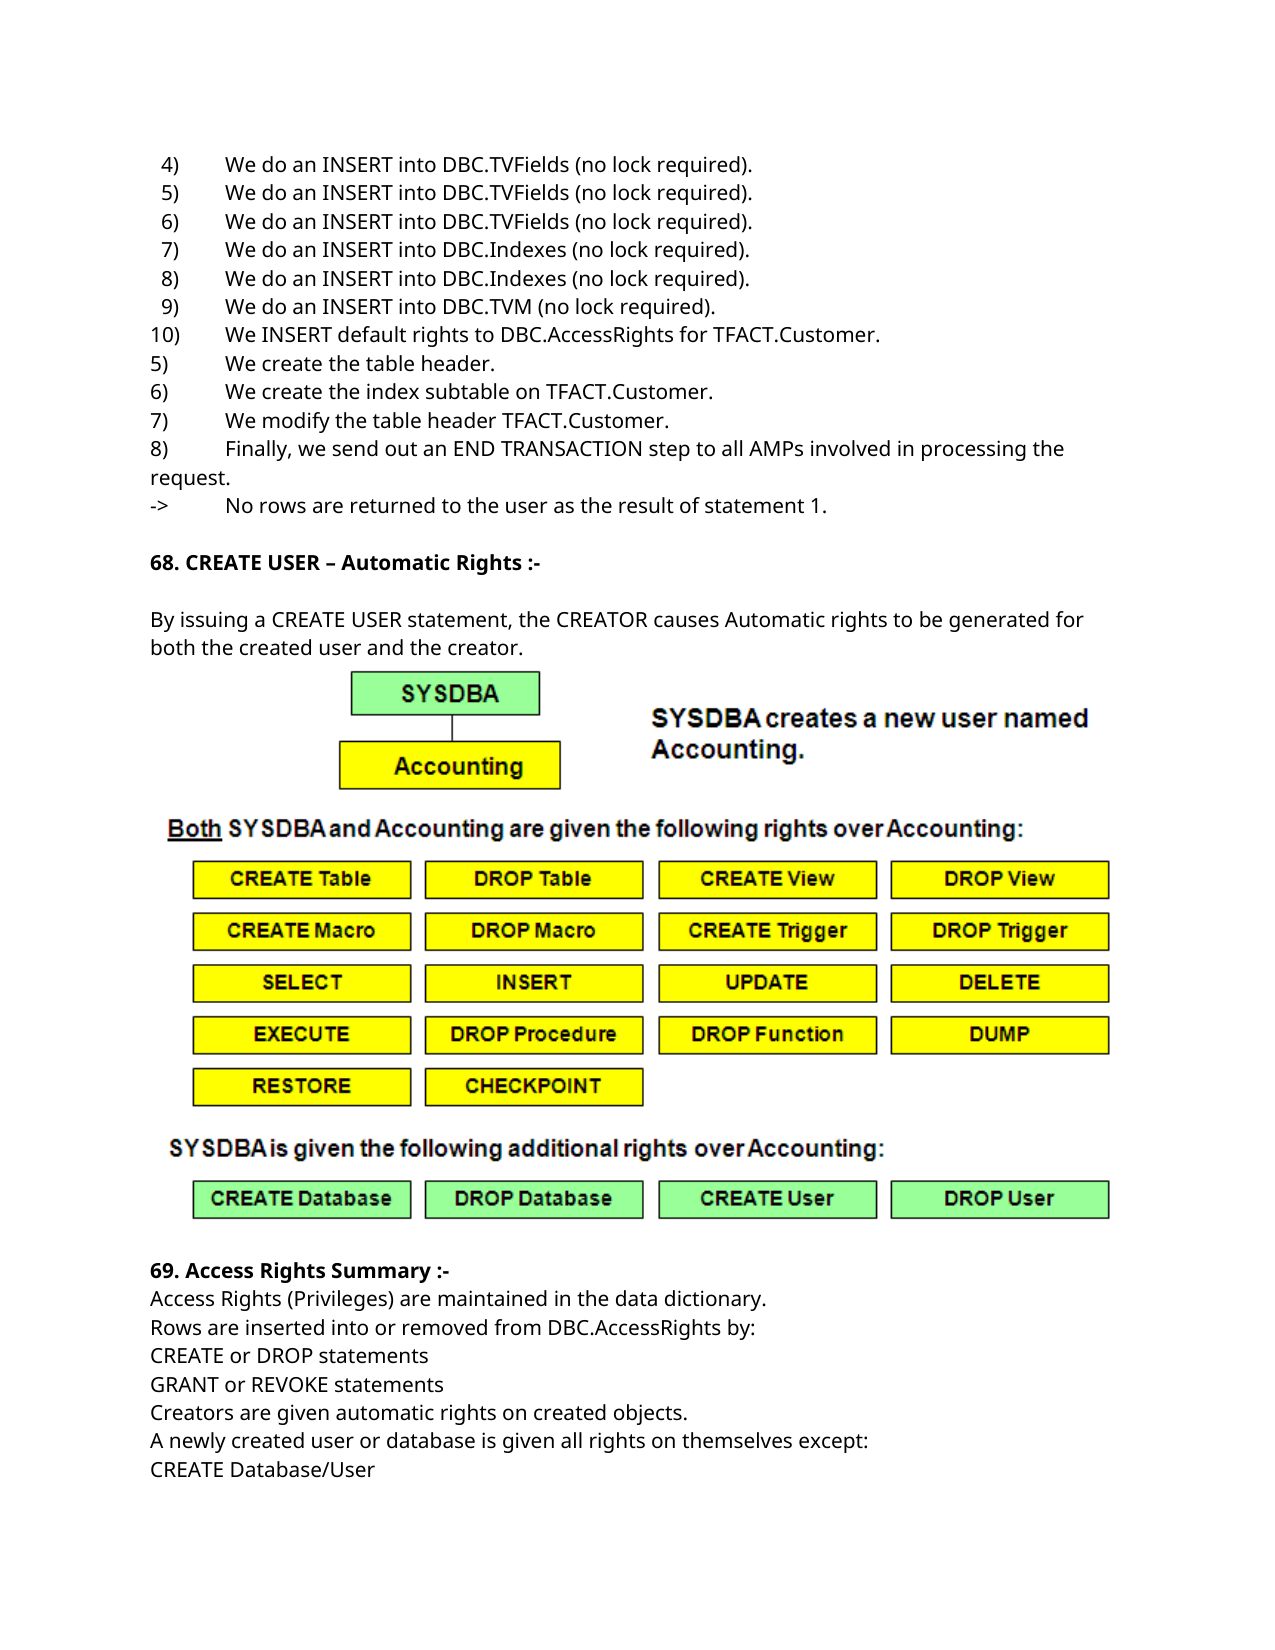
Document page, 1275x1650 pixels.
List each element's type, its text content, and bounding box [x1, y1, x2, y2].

text 6) We do an INSERT into DBC.TVFields (no lock required). [150, 207, 1125, 235]
text 7) We do an INSERT into DBC.Indexes (no lock required). [150, 235, 1125, 264]
text 5) We do an INSERT into DBC.TVFields (no lock required). [150, 178, 1125, 207]
text 5) We create the table header. [150, 349, 1125, 377]
picture [150, 661, 1125, 1228]
text 8) We do an INSERT into DBC.Indexes (no lock required). [150, 264, 1125, 292]
text 7) We modify the table header TFACT.Customer. [150, 406, 1125, 434]
text Rows are inserted into or removed from DBC.AccessRights by: [150, 1313, 1125, 1341]
text CREATE or DROP statements [150, 1341, 1125, 1370]
text 6) We create the index subtable on TFACT.Customer. [150, 377, 1125, 406]
text 10) We INSERT default rights to DBC.AccessRights for TFACT.Customer. [150, 321, 1125, 349]
text Creators are given automatic rights on created objects. [150, 1398, 1125, 1427]
text 69. Access Rights Summary :- [150, 1256, 1125, 1284]
text A newly created user or database is given all rights on themselves except: [150, 1427, 1125, 1455]
text By issuing a CREATE USER statement, the CREATOR causes Automatic rights to be generated for both the created user and the creator. [150, 605, 1125, 661]
text 8) Finally, we send out an END TRANSACTION step to all AMPs involved in processing the request. [150, 434, 1125, 491]
text CREATE Database/User [150, 1455, 1125, 1483]
text GRANT or REVOKE statements [150, 1370, 1125, 1398]
text 4) We do an INSERT into DBC.TVFields (no lock required). [150, 150, 1125, 178]
text 68. CREATE USER – Automatic Rights :- [150, 548, 1125, 577]
text -> No rows are returned to the user as the result of statement 1. [150, 491, 1125, 520]
text 9) We do an INSERT into DBC.TVM (no lock required). [150, 292, 1125, 321]
text Access Rights (Privileges) are maintained in the data dictionary. [150, 1284, 1125, 1313]
